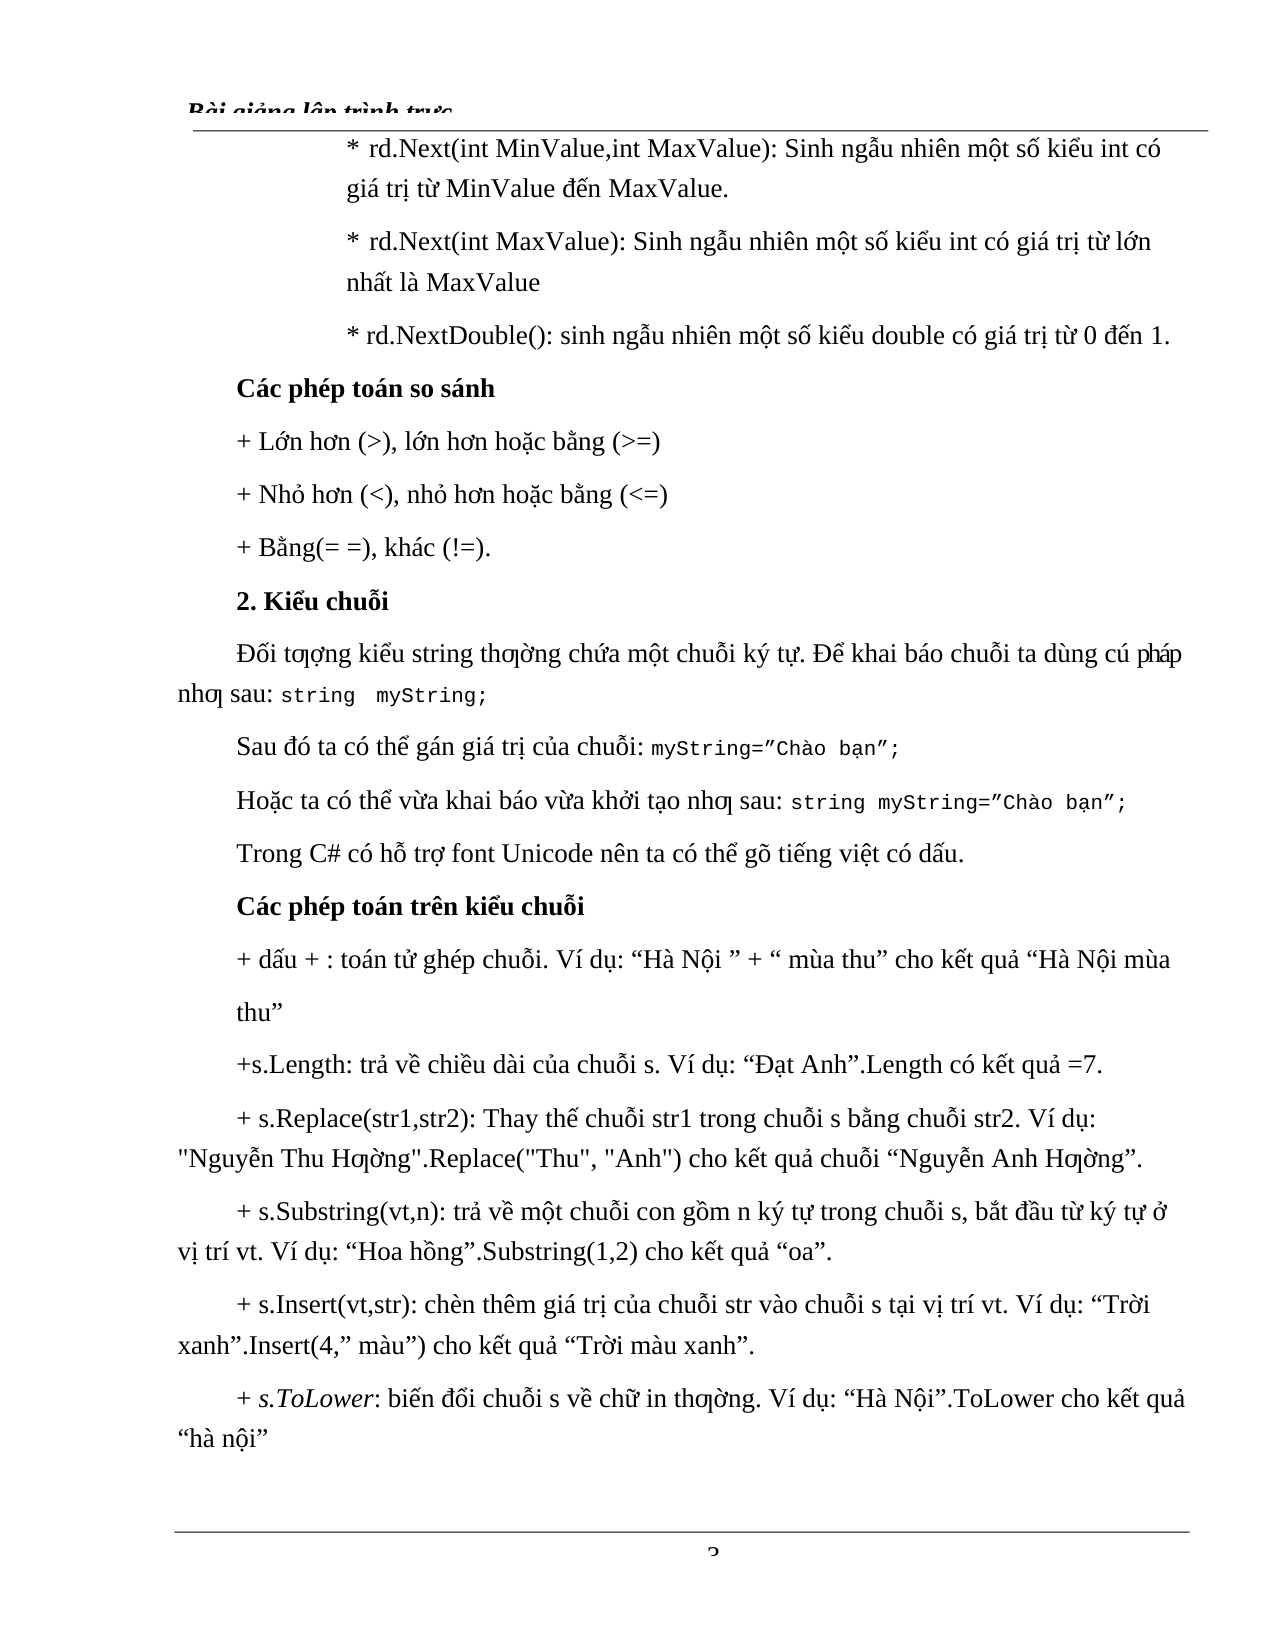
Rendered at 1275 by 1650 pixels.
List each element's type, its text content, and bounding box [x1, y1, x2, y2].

subtitle Các phép toán trên kiểu chuỗi [236, 891, 1239, 922]
list rd.Next(int MaxValue): Sinh ngẫu nhiên một số kiểu int có giá trị từ lớn nhất là MaxValue [346, 225, 1187, 297]
subtitle Kiểu chuỗi [236, 584, 1239, 616]
list rd.NextDouble(): sinh ngẫu nhiên một số kiểu double có giá trị từ 0 đến 1. [346, 319, 1239, 350]
text Trong C# có hỗ trợ font Unicode nên ta có thể gõ tiếng việt có dấu. [236, 837, 1239, 868]
text Đối tƣợng kiểu string thƣờng chứa một chuỗi ký tự. Để khai báo chuỗi ta dùng cú pháp nhƣ sau: string myString; [177, 637, 1186, 709]
text + dấu + : toán tử ghép chuỗi. Ví dụ: “Hà Nội ” + “ mùa thu” cho kết quả “Hà Nội mùa thu” [236, 943, 1182, 1027]
text Hoặc ta có thể vừa khai báo vừa khởi tạo nhƣ sau: string myString=”Chào bạn”; [236, 784, 1239, 816]
text + s.Replace(str1,str2): Thay thế chuỗi str1 trong chuỗi s bằng chuỗi str2. Ví dụ: "Nguyễn Thu Hƣờng".Replace("Thu", "Anh") cho kết quả chuỗi “Nguyễn Anh Hƣờng”. [177, 1102, 1182, 1173]
text + s.Substring(vt,n): trả về một chuỗi con gồm n ký tự trong chuỗi s, bắt đầu từ ký tự ở vị trí vt. Ví dụ: “Hoa hồng”.Substring(1,2) cho kết quả “oa”. [177, 1195, 1182, 1267]
list rd.Next(int MinValue,int MaxValue): Sinh ngẫu nhiên một số kiểu int có giá trị từ MinValue đến MaxValue. [346, 132, 1186, 203]
text + Bằng(= =), khác (!=). [236, 531, 1239, 562]
text + s.ToLower: biến đổi chuỗi s về chữ in thƣờng. Ví dụ: “Hà Nội”.ToLower cho kết quả “hà nội” [177, 1382, 1197, 1453]
text +s.Length: trả về chiều dài của chuỗi s. Ví dụ: “Đạt Anh”.Length có kết quả =7. [236, 1049, 1239, 1080]
text + s.Insert(vt,str): chèn thêm giá trị của chuỗi str vào chuỗi s tại vị trí vt. Ví dụ: “Trời xanh”.Insert(4,” màu”) cho kết quả “Trời màu xanh”. [177, 1288, 1239, 1360]
text + Nhỏ hơn (<), nhỏ hơn hoặc bằng (<=) [236, 478, 1239, 509]
text + Lớn hơn (>), lớn hơn hoặc bằng (>=) [236, 425, 1239, 456]
subtitle Các phép toán so sánh [236, 372, 1239, 404]
text Sau đó ta có thể gán giá trị của chuỗi: myString=”Chào bạn”; [236, 730, 1239, 762]
